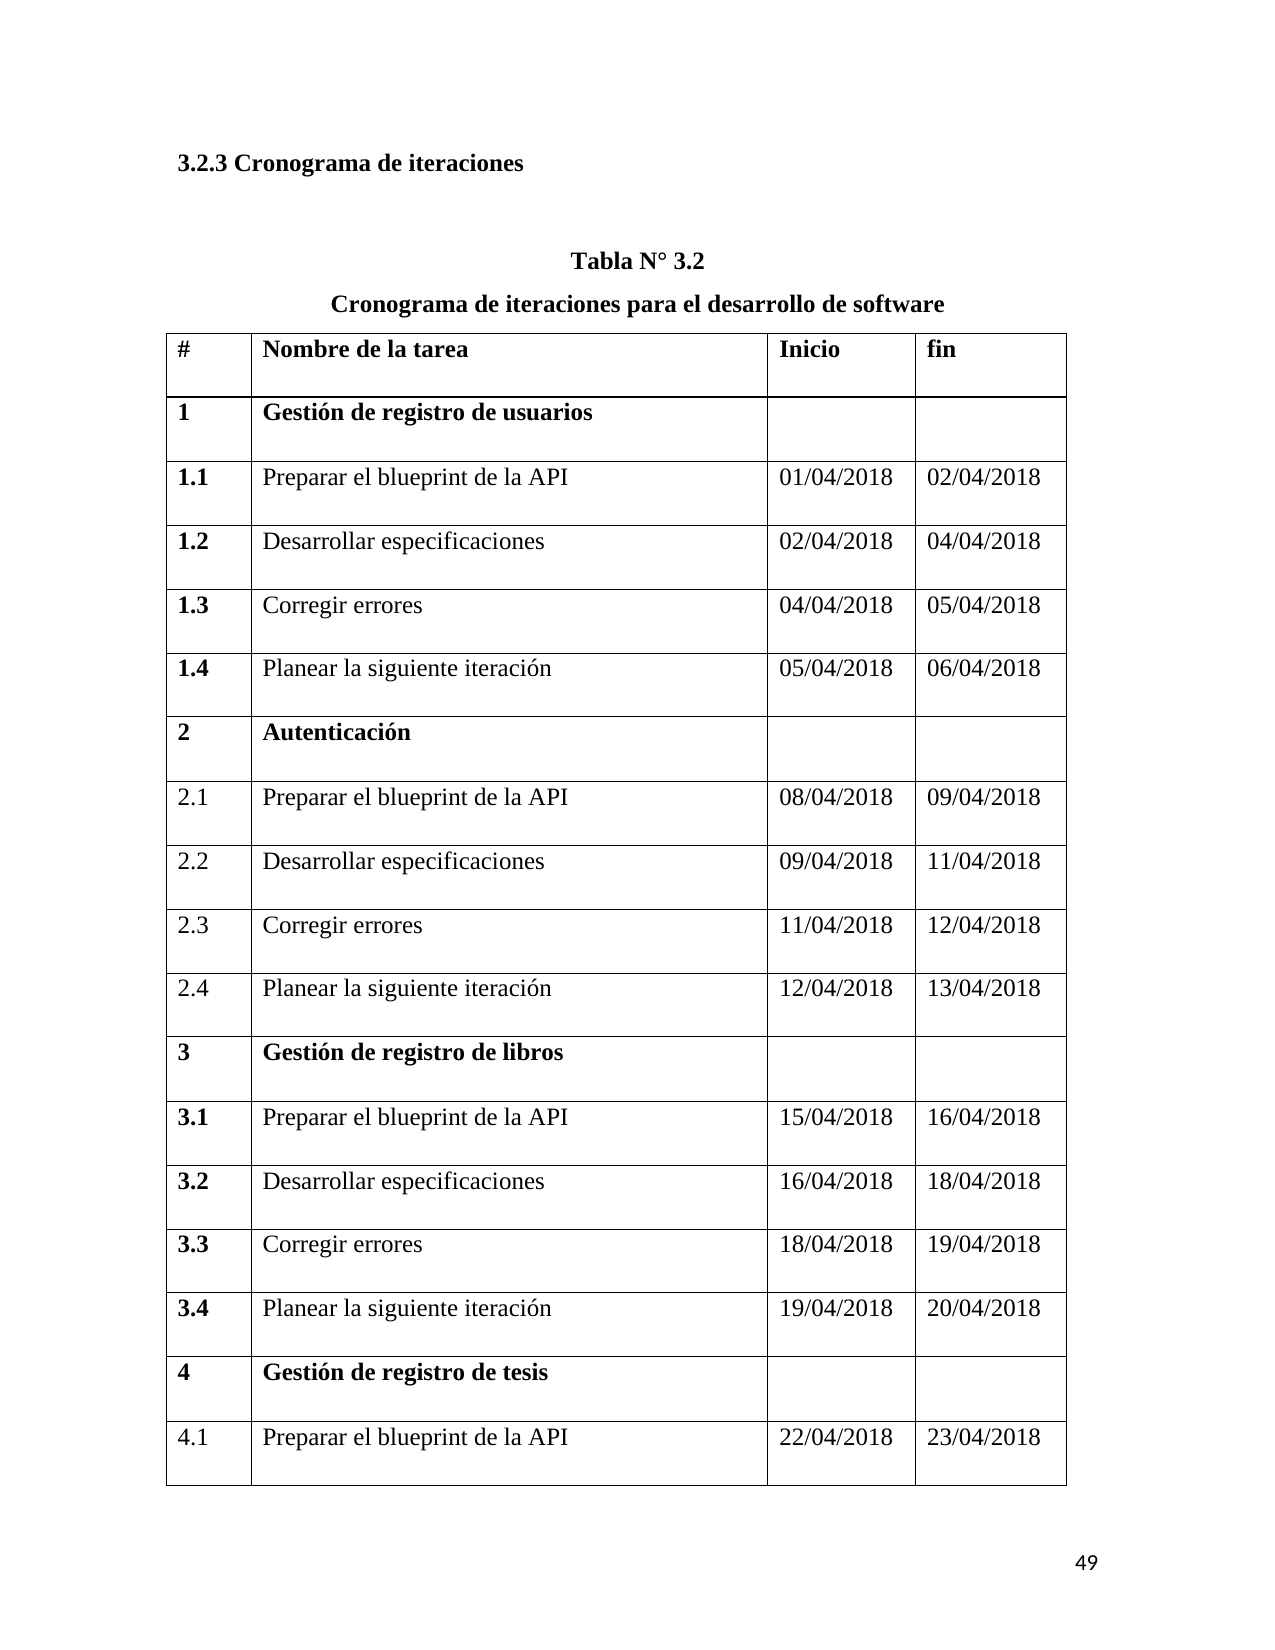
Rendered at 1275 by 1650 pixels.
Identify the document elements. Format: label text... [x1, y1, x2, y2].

table_cell 06/04/2018 [916, 654, 1066, 716]
table_cell [916, 1357, 1066, 1421]
subtitle 3.2.3 Cronograma de iteraciones [177, 148, 1098, 176]
table_cell Desarrollar especificaciones [252, 1166, 767, 1228]
text Tabla N° 3.2 [177, 246, 1098, 275]
table_cell Planear la siguiente iteración [252, 974, 767, 1036]
table_cell 3.2 [167, 1166, 251, 1228]
table_cell 13/04/2018 [916, 974, 1066, 1036]
table_cell 16/04/2018 [916, 1102, 1066, 1165]
table_cell 19/04/2018 [768, 1293, 915, 1356]
table_cell 1.4 [167, 654, 251, 716]
table_cell 4.1 [167, 1422, 251, 1485]
table_cell 20/04/2018 [916, 1293, 1066, 1356]
table_cell [916, 717, 1066, 781]
table_cell 4 [167, 1357, 251, 1421]
table_cell 04/04/2018 [768, 590, 915, 652]
table_cell 18/04/2018 [916, 1166, 1066, 1228]
table_cell 3.3 [167, 1230, 251, 1292]
table_cell Gestión de registro de tesis [252, 1357, 767, 1421]
table_cell Gestión de registro de usuarios [252, 398, 767, 461]
table_cell 18/04/2018 [768, 1230, 915, 1292]
table_cell Planear la siguiente iteración [252, 654, 767, 716]
table_cell Corregir errores [252, 910, 767, 972]
table_cell 1.2 [167, 526, 251, 589]
table_cell 05/04/2018 [768, 654, 915, 716]
table_cell 09/04/2018 [768, 846, 915, 909]
table_cell 3 [167, 1037, 251, 1101]
table_cell 2.1 [167, 782, 251, 845]
table_cell Gestión de registro de libros [252, 1037, 767, 1101]
table_cell 11/04/2018 [916, 846, 1066, 909]
table_cell Autenticación [252, 717, 767, 781]
table_cell Corregir errores [252, 1230, 767, 1292]
table_cell [768, 1037, 915, 1101]
table_cell Desarrollar especificaciones [252, 526, 767, 589]
table_cell Preparar el blueprint de la API [252, 462, 767, 525]
table_cell 2.2 [167, 846, 251, 909]
table_cell Preparar el blueprint de la API [252, 1422, 767, 1485]
table_cell [916, 1037, 1066, 1101]
table_header Inicio [768, 334, 915, 396]
table_header fin [916, 334, 1066, 396]
table_cell 2 [167, 717, 251, 781]
table_header # [167, 334, 251, 396]
table_cell 2.3 [167, 910, 251, 972]
table_cell Preparar el blueprint de la API [252, 782, 767, 845]
table_cell 3.4 [167, 1293, 251, 1356]
table_cell 09/04/2018 [916, 782, 1066, 845]
table_cell 22/04/2018 [768, 1422, 915, 1485]
table_cell Corregir errores [252, 590, 767, 652]
table_cell Preparar el blueprint de la API [252, 1102, 767, 1165]
table_cell 19/04/2018 [916, 1230, 1066, 1292]
table_cell 12/04/2018 [768, 974, 915, 1036]
table_cell [916, 398, 1066, 461]
table_cell Desarrollar especificaciones [252, 846, 767, 909]
table_cell 23/04/2018 [916, 1422, 1066, 1485]
table_cell 3.1 [167, 1102, 251, 1165]
table_cell [768, 1357, 915, 1421]
table_cell 05/04/2018 [916, 590, 1066, 652]
table_cell 02/04/2018 [916, 462, 1066, 525]
table_cell [768, 717, 915, 781]
table_header Nombre de la tarea [252, 334, 767, 396]
table_cell 1.1 [167, 462, 251, 525]
table_cell 15/04/2018 [768, 1102, 915, 1165]
table_cell 1 [167, 398, 251, 461]
table_cell Planear la siguiente iteración [252, 1293, 767, 1356]
table_cell 12/04/2018 [916, 910, 1066, 972]
table_cell 11/04/2018 [768, 910, 915, 972]
table_cell 01/04/2018 [768, 462, 915, 525]
table_cell 2.4 [167, 974, 251, 1036]
table_cell 02/04/2018 [768, 526, 915, 589]
table_cell 04/04/2018 [916, 526, 1066, 589]
table_cell 1.3 [167, 590, 251, 652]
table_cell 16/04/2018 [768, 1166, 915, 1228]
table_cell [768, 398, 915, 461]
text Cronograma de iteraciones para el desarrollo de software [177, 289, 1098, 318]
table_cell 08/04/2018 [768, 782, 915, 845]
